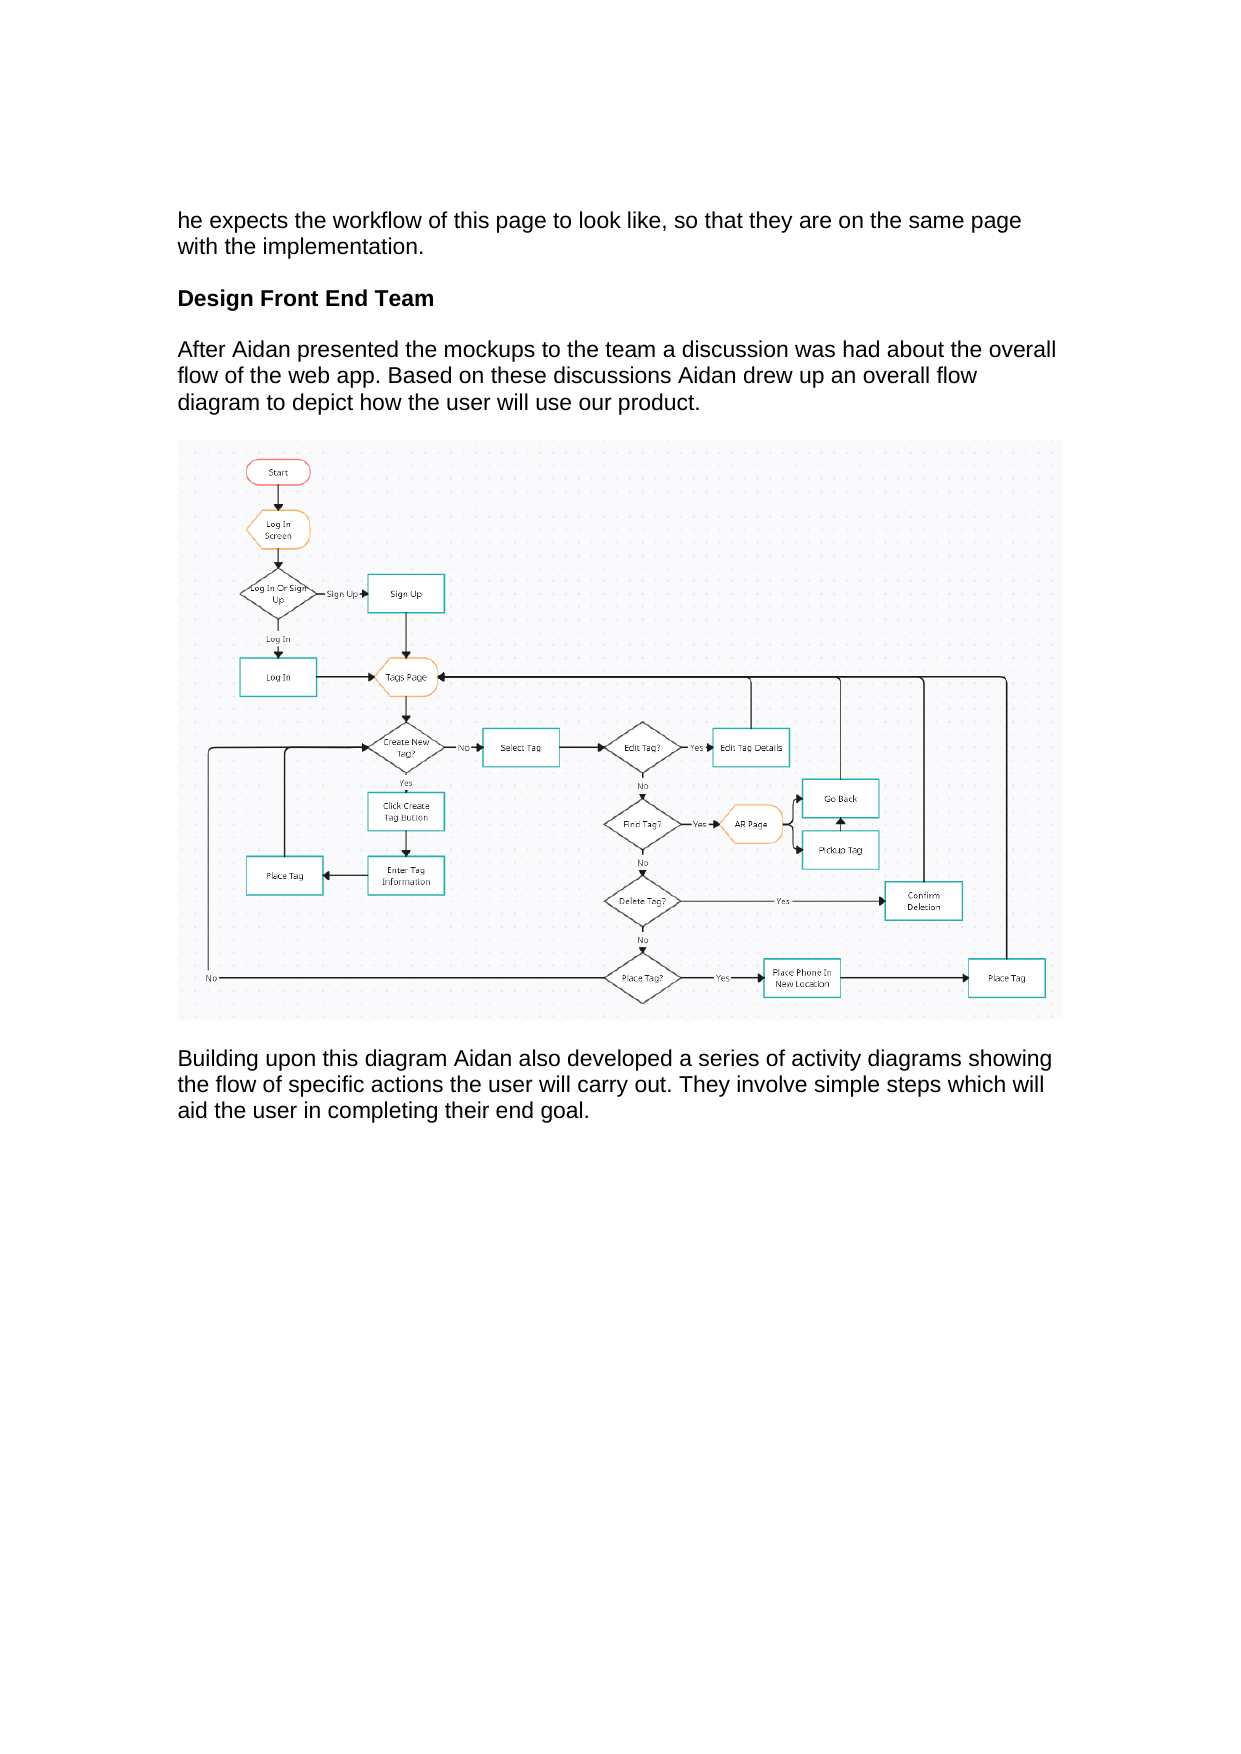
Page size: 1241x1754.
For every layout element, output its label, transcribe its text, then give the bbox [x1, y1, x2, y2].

picture [177, 440, 1063, 1020]
text Building upon this diagram Aidan also developed a series of activity diagrams showing the flow of specific actions the user will carry out. They involve simple steps which will aid the user in completing their end goal. [177, 1045, 1063, 1124]
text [177, 207, 1063, 259]
text After Aidan presented the mockups to the team a discussion was had about the overall flow of the web app. Based on these discussions Aidan drew up an overall flow diagram to depict how the user will use our product. [177, 336, 1063, 415]
text Design Front End Team [177, 284, 1063, 311]
